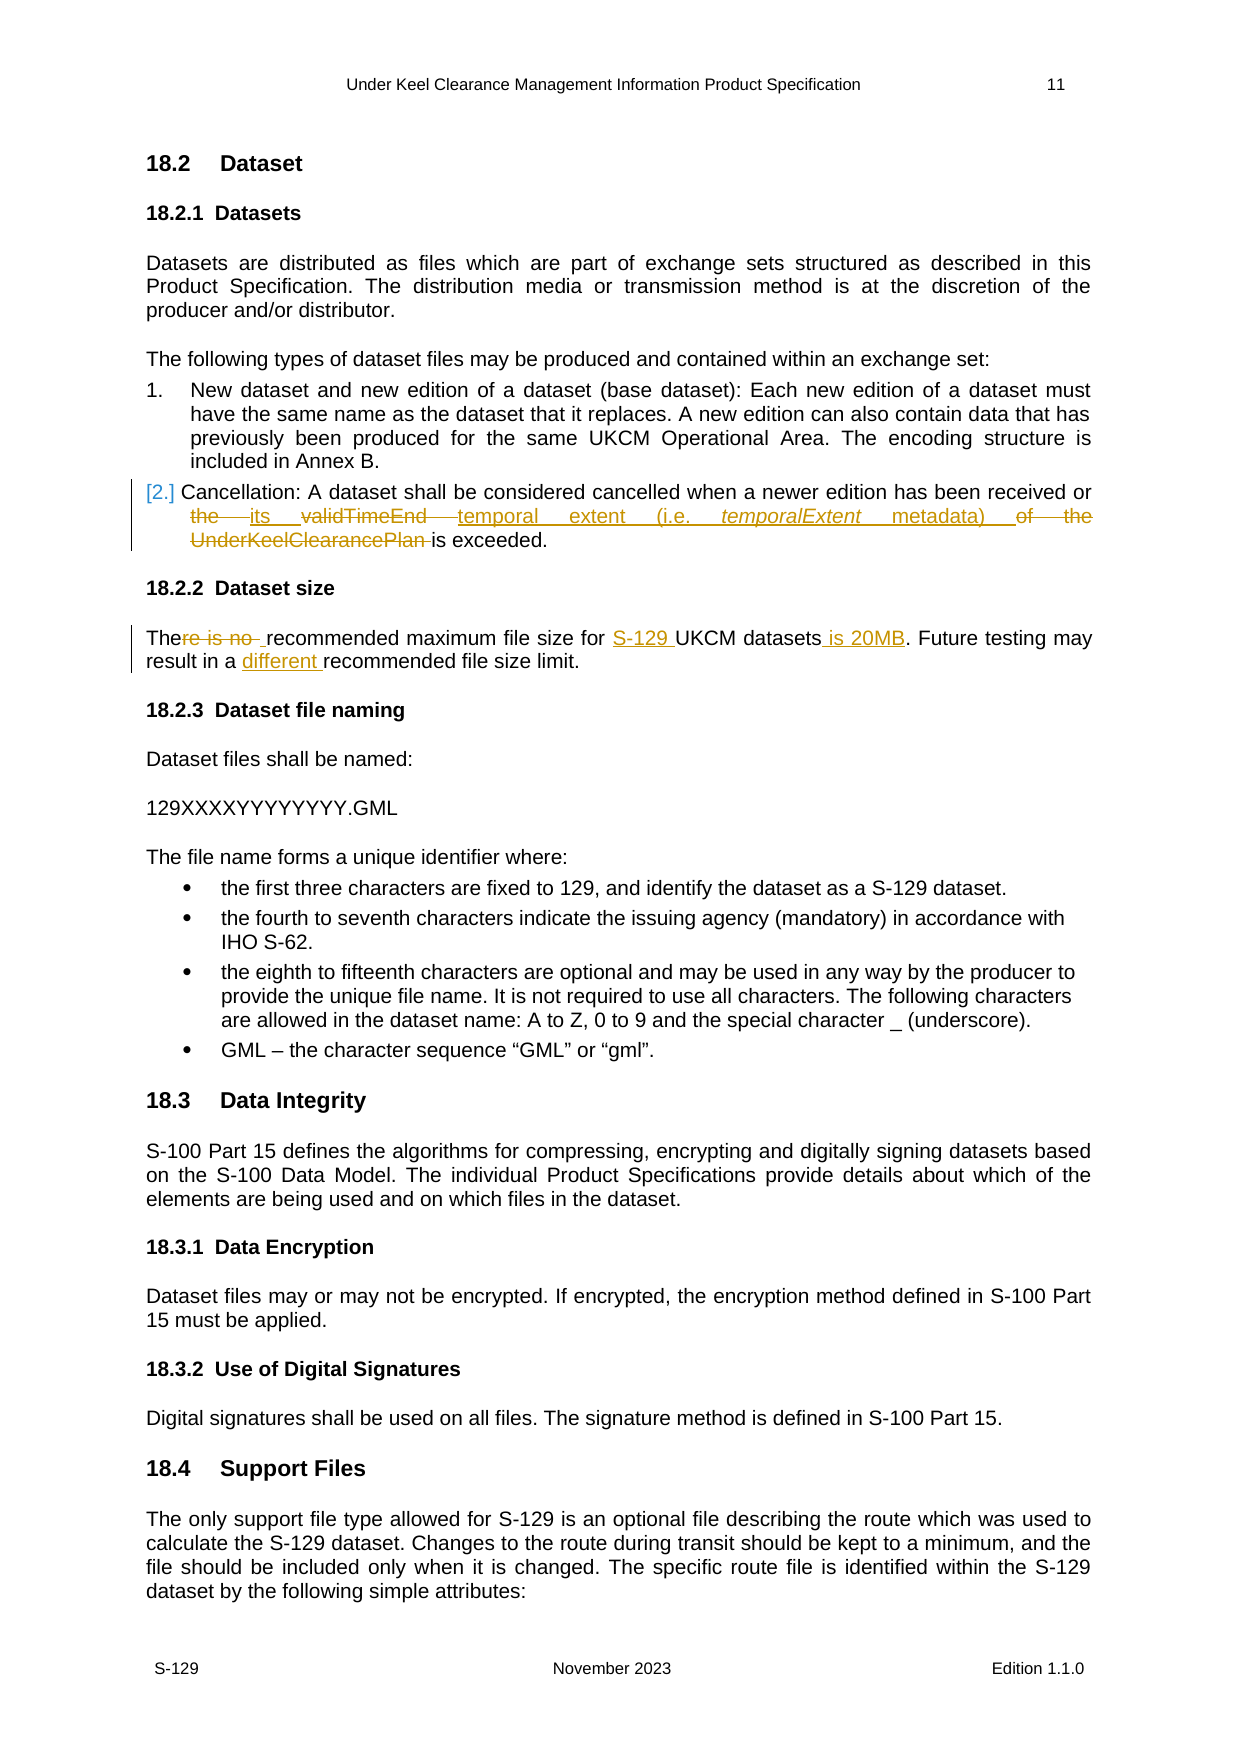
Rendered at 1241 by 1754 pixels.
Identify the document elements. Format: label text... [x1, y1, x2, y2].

subtitle Support Files [146, 1455, 1092, 1482]
list GML – the character sequence “GML” or “gml”. [183, 1038, 1092, 1062]
subtitle Data Integrity [146, 1087, 1092, 1113]
text The file name forms a unique identifier where: [146, 845, 1092, 869]
text The following types of dataset files may be produced and contained within an exchange set: [146, 347, 1092, 371]
list the fourth to seventh characters indicate the issuing agency (mandatory) in accordance with IHO S-62. [183, 906, 1092, 954]
list the eighth to fifteenth characters are optional and may be used in any way by the producer to provide the unique file name. It is not required to use all characters. The following characters are allowed in the dataset name: A to Z, 0 to 9 and the special character _ (underscore). [183, 960, 1092, 1032]
subtitle Datasets [146, 201, 1092, 225]
text 129XXXXYYYYYYYY.GML [146, 796, 1092, 820]
text Datasets are distributed as files which are part of exchange sets structured as described in this Product Specification. The distribution media or transmission method is at the discretion of the producer and/or distributor. [146, 250, 1092, 322]
text S-100 Part 15 defines the algorithms for compressing, encrypting and digitally signing datasets based on the S-100 Data Model. The individual Product Specifications provide details about which of the elements are being used and on which files in the dataset. [146, 1138, 1092, 1210]
subtitle Dataset file naming [146, 698, 1092, 722]
text Digital signatures shall be used on all files. The signature method is defined in S-100 Part 15. [146, 1406, 1092, 1430]
subtitle Dataset size [146, 576, 1092, 600]
list New dataset and new edition of a dataset (base dataset): Each new edition of a dataset must have the same name as the dataset that it replaces. A new edition can also contain data that has previously been produced for the same UKCM Operational Area. The encoding structure is included in Annex B. [146, 377, 1092, 473]
text Therecommended maximum file size for UKCM datasets. Future testing may result in a recommended file size limit. [146, 625, 1092, 673]
text The only support file type allowed for S-129 is an optional file describing the route which was used to calculate the S-129 dataset. Changes to the route during transit should be kept to a minimum, and the file should be included only when it is changed. The specific route file is identified within the S-129 dataset by the following simple attributes: [146, 1507, 1092, 1602]
subtitle Dataset [146, 150, 1092, 176]
text Dataset files shall be named: [146, 747, 1092, 771]
subtitle Use of Digital Signatures [146, 1357, 1092, 1381]
text Dataset files may or may not be encrypted. If encrypted, the encryption method defined in S-100 Part 15 must be applied. [146, 1284, 1092, 1332]
list the first three characters are fixed to 129, and identify the dataset as a S-129 dataset. [183, 875, 1092, 899]
subtitle Data Encryption [146, 1235, 1092, 1259]
list Cancellation: A dataset shall be considered cancelled when a newer edition has been received or is exceeded. [146, 479, 1092, 551]
